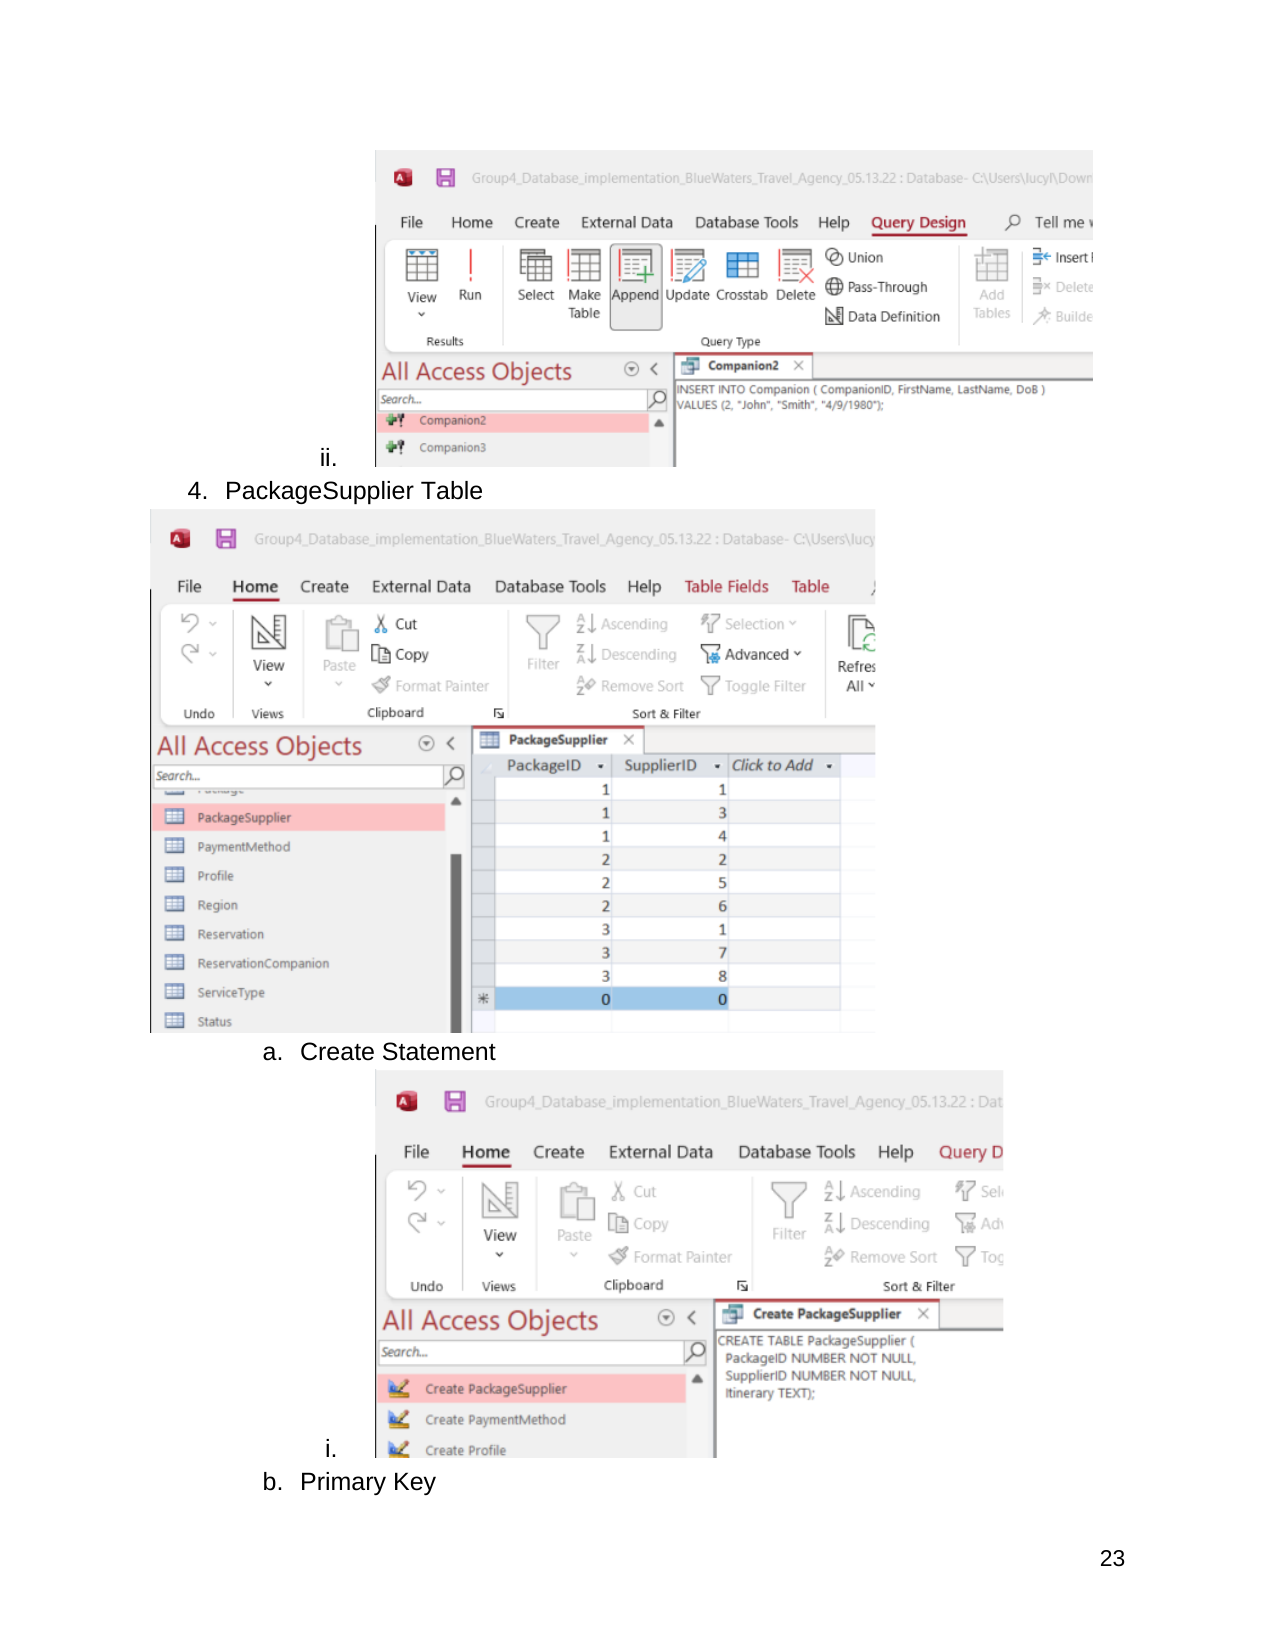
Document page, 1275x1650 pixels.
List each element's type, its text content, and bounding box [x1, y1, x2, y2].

picture [375, 150, 1093, 467]
picture [375, 1069, 1004, 1458]
list PackageSupplier Table [187, 476, 1125, 505]
list Primary Key [262, 1467, 1125, 1496]
picture [150, 509, 876, 1033]
list Create Statement [262, 1037, 1125, 1065]
